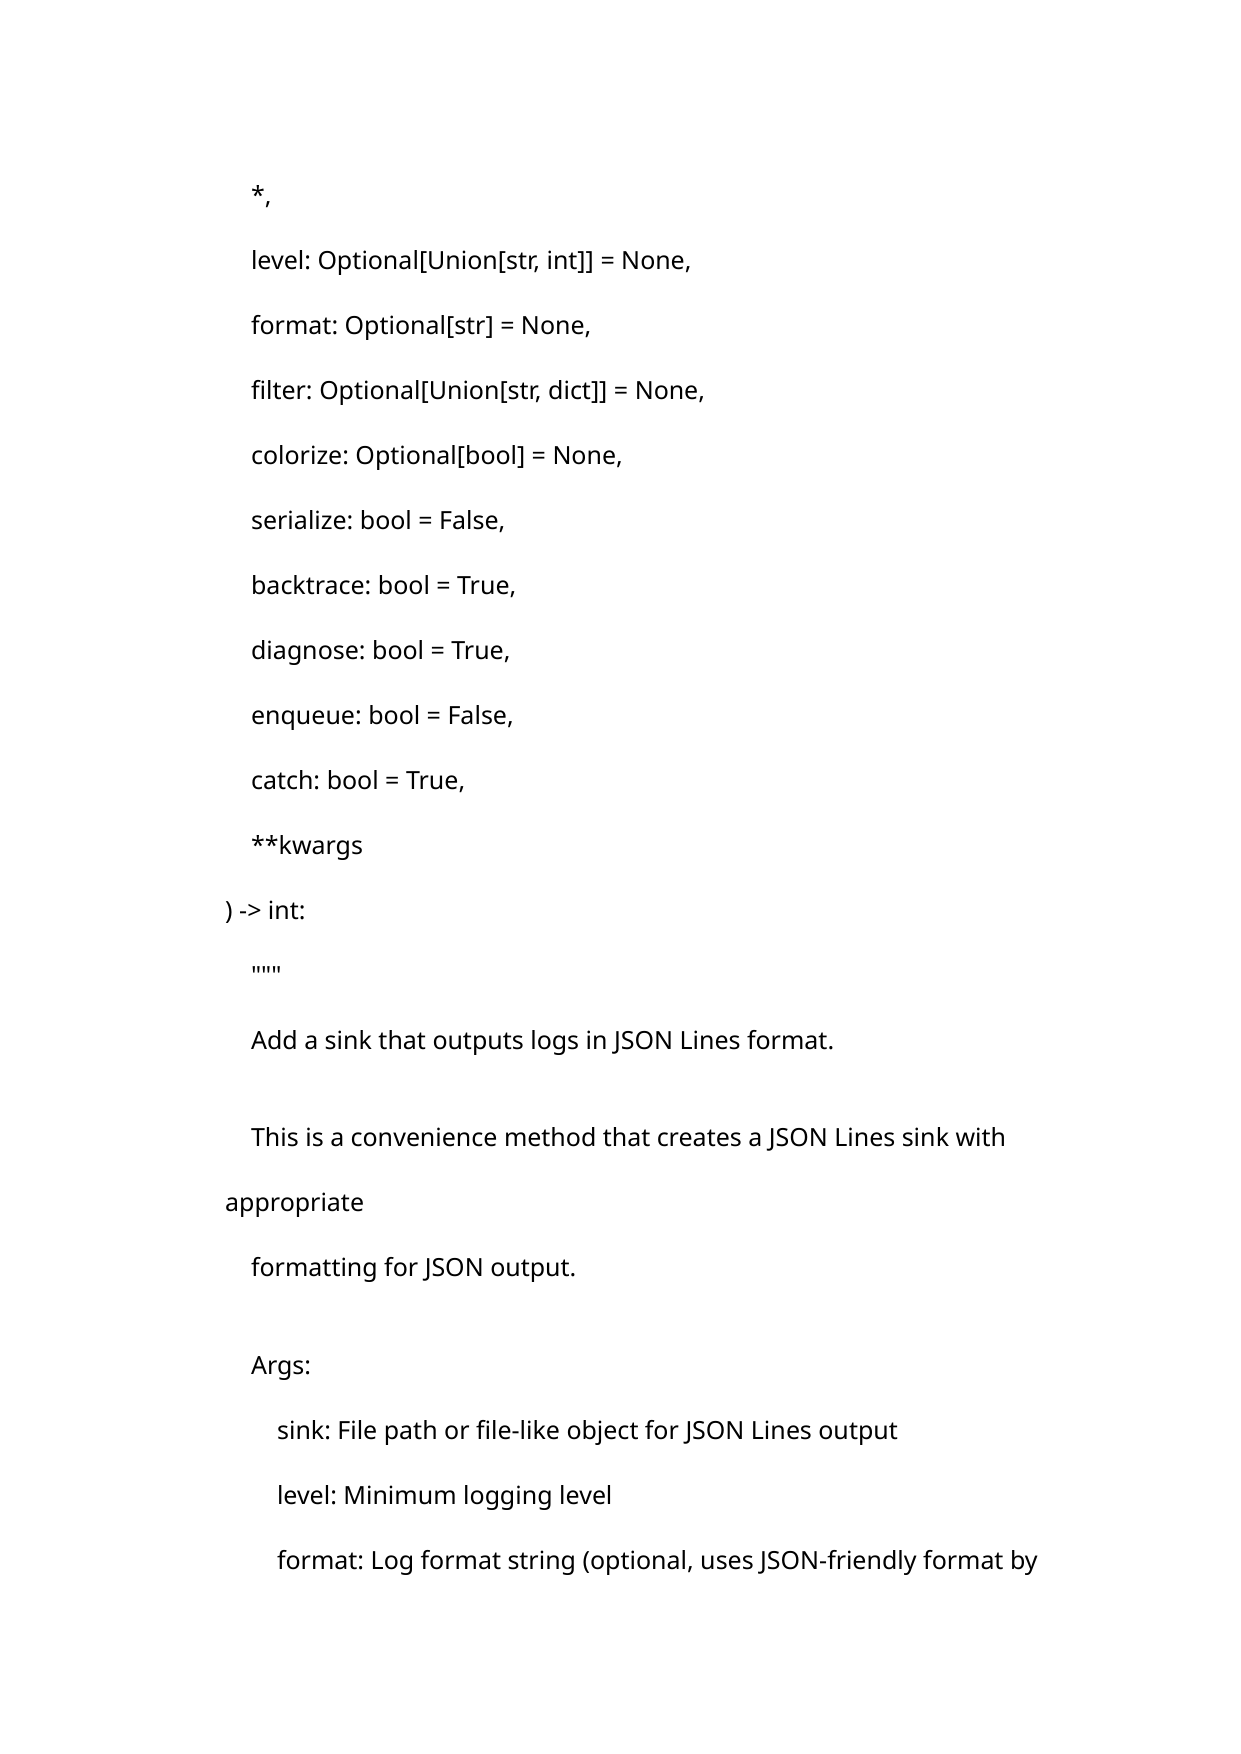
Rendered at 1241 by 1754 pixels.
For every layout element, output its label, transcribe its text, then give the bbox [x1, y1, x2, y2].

list enqueue: bool = False, [225, 682, 1053, 747]
list filter: Optional[Union[str, dict]] = None, [225, 357, 1053, 422]
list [225, 1527, 1053, 1592]
list ) -> int: [225, 877, 1053, 942]
list format: Optional[str] = None, [225, 292, 1053, 357]
list *, [225, 162, 1053, 227]
list This is a convenience method that creates a JSON Lines sink with appropriate [225, 1104, 1053, 1234]
list colorize: Optional[bool] = None, [225, 422, 1053, 487]
list level: Optional[Union[str, int]] = None, [225, 227, 1053, 292]
list """ [225, 942, 1053, 1007]
list level: Minimum logging level [225, 1462, 1053, 1527]
list diagnose: bool = True, [225, 617, 1053, 682]
list serialize: bool = False, [225, 487, 1053, 552]
list catch: bool = True, [225, 747, 1053, 812]
list formatting for JSON output. [225, 1234, 1053, 1299]
list backtrace: bool = True, [225, 552, 1053, 617]
list **kwargs [225, 812, 1053, 877]
list Add a sink that outputs logs in JSON Lines format. [225, 1007, 1053, 1072]
list sink: File path or file-like object for JSON Lines output [225, 1397, 1053, 1462]
list Args: [225, 1332, 1053, 1397]
